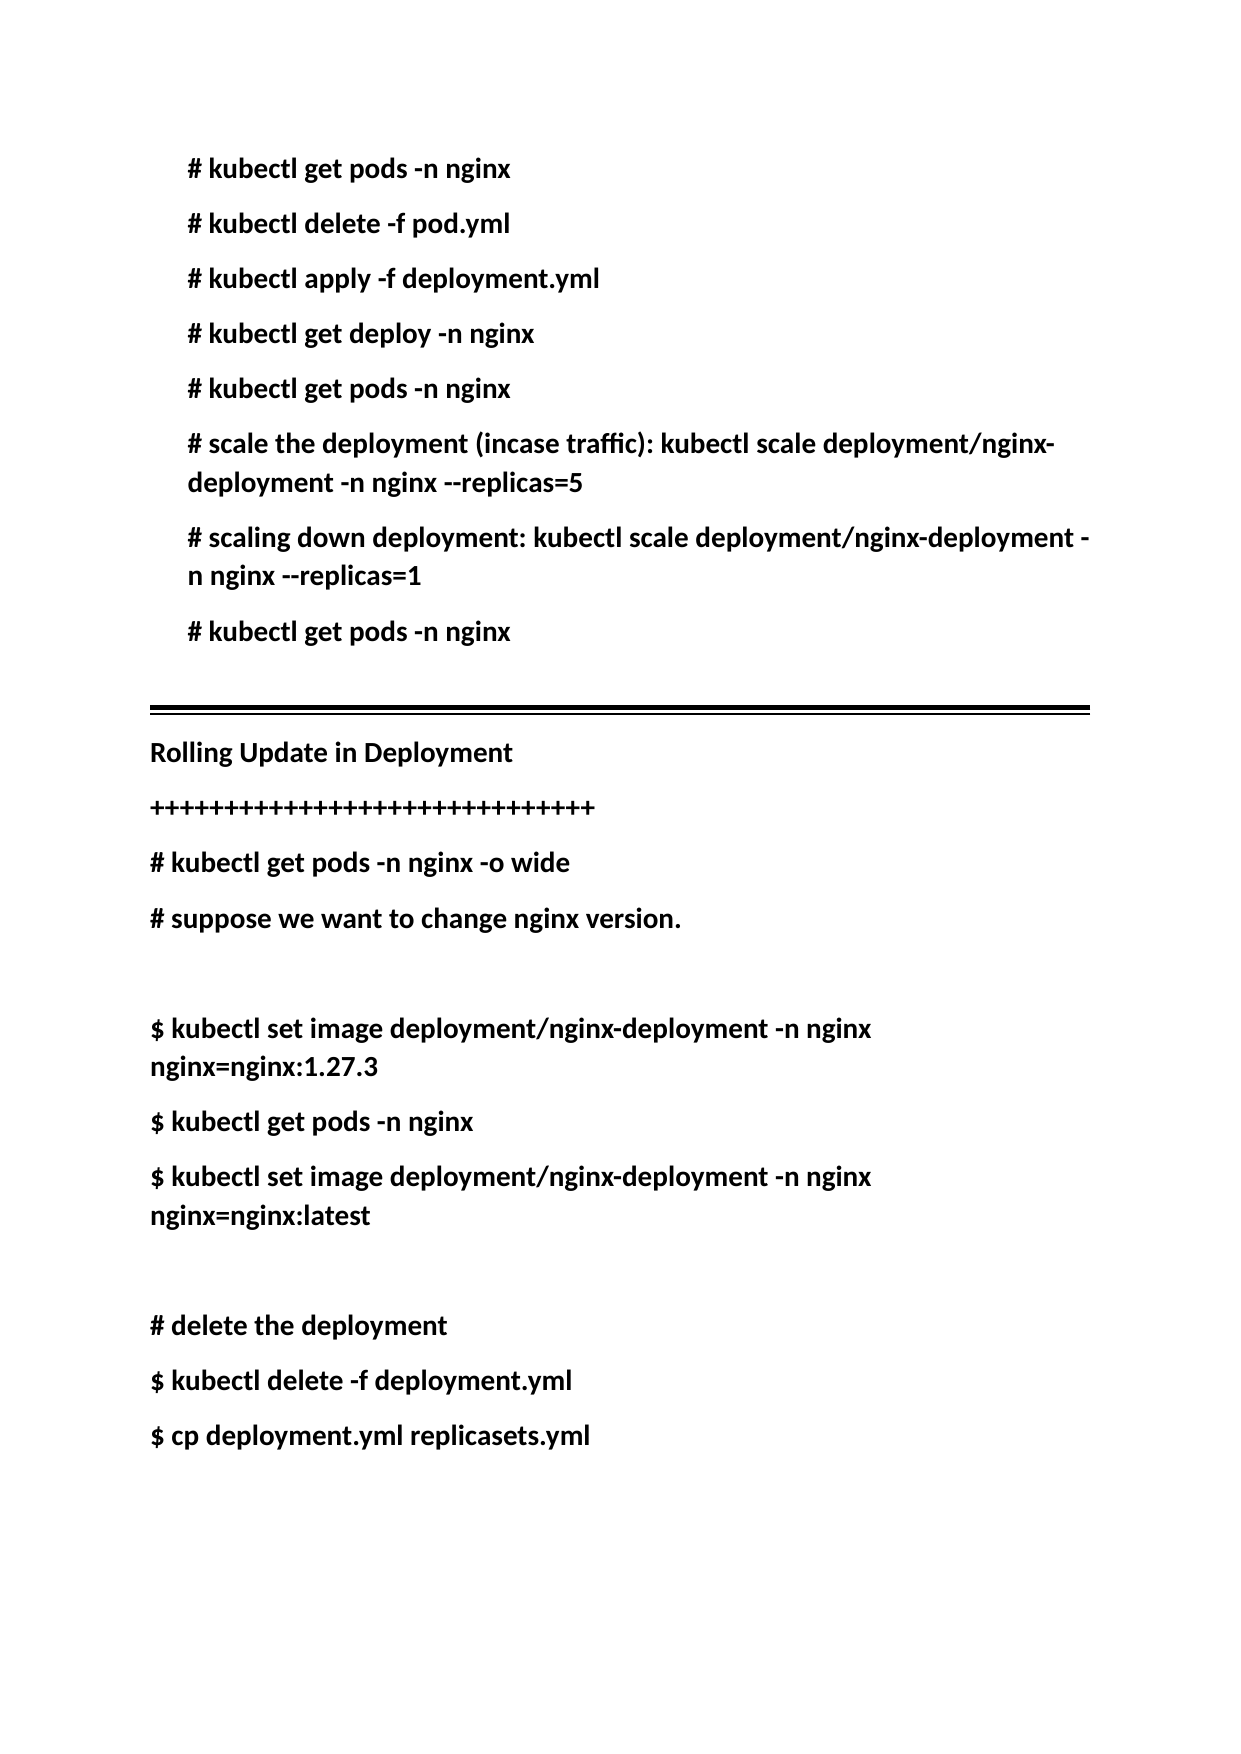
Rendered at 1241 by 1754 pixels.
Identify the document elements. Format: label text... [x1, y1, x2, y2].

text $ kubectl set image deployment/nginx-deployment -n nginx nginx=nginx:latest [150, 1158, 1090, 1233]
text $ cp deployment.yml replicasets.yml [150, 1417, 1090, 1453]
text # kubectl get pods -n nginx [187, 150, 1090, 186]
text # kubectl delete -f pod.yml [187, 205, 1090, 241]
text Rolling Update in Deployment [150, 734, 1090, 770]
text # suppose we want to change nginx version. [150, 900, 1090, 935]
text $ kubectl set image deployment/nginx-deployment -n nginx nginx=nginx:1.27.3 [150, 1010, 1090, 1084]
text # kubectl get deploy -n nginx [187, 315, 1090, 351]
text # delete the deployment [150, 1307, 1090, 1343]
text # scale the deployment (incase traffic): kubectl scale deployment/nginx-deployment -n nginx --replicas=5 [187, 426, 1090, 499]
text # kubectl apply -f deployment.yml [187, 260, 1090, 296]
text # kubectl get pods -n nginx [187, 370, 1090, 406]
text $ kubectl delete -f deployment.yml [150, 1362, 1090, 1398]
text $ kubectl get pods -n nginx [150, 1103, 1090, 1139]
text ++++++++++++++++++++++++++++++ [150, 789, 1090, 825]
text # kubectl get pods -n nginx -o wide [150, 844, 1090, 880]
text # scaling down deployment: kubectl scale deployment/nginx-deployment -n nginx --replicas=1 [187, 519, 1090, 593]
text # kubectl get pods -n nginx [187, 613, 1090, 648]
